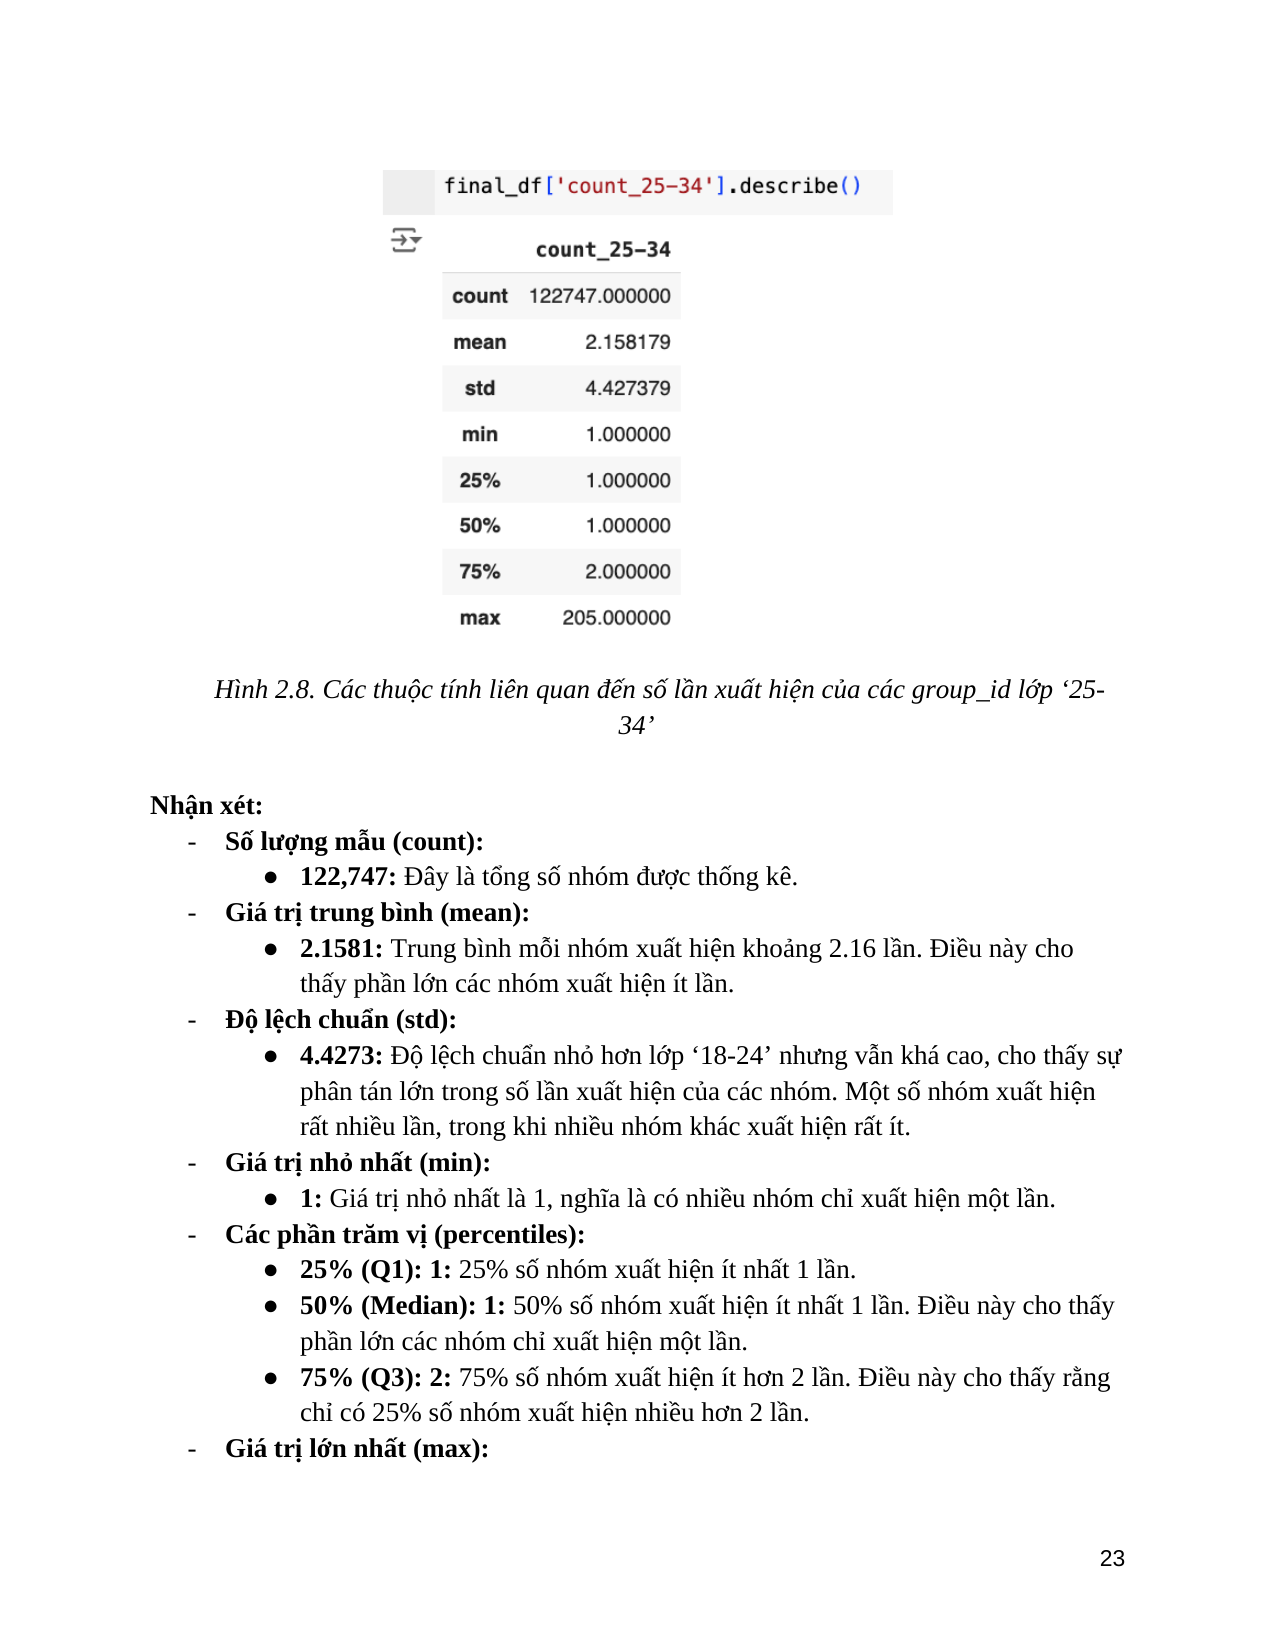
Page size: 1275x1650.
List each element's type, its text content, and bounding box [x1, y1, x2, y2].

list 50% (Median): 1: 50% số nhóm xuất hiện ít nhất 1 lần. Điều này cho thấy phần lớn các nhóm chỉ xuất hiện một lần. [262, 1289, 1125, 1356]
list 1: Giá trị nhỏ nhất là 1, nghĩa là có nhiều nhóm chỉ xuất hiện một lần. [262, 1182, 1125, 1213]
list Số lượng mẫu (count): [187, 825, 1125, 856]
list 4.4273: Độ lệch chuẩn nhỏ hơn lớp ‘18-24’ nhưng vẫn khá cao, cho thấy sự phân tán lớn trong số lần xuất hiện của các nhóm. Một số nhóm xuất hiện rất nhiều lần, trong khi nhiều nhóm khác xuất hiện rất ít. [262, 1039, 1125, 1142]
list 25% (Q1): 1: 25% số nhóm xuất hiện ít nhất 1 lần. [262, 1253, 1125, 1284]
list Các phần trăm vị (percentiles): [187, 1218, 1125, 1249]
list 122,747: Đây là tổng số nhóm được thống kê. [262, 860, 1125, 892]
list 75% (Q3): 2: 75% số nhóm xuất hiện ít hơn 2 lần. Điều này cho thấy rằng chỉ có 25% số nhóm xuất hiện nhiều hơn 2 lần. [262, 1361, 1125, 1427]
list 2.1581: Trung bình mỗi nhóm xuất hiện khoảng 2.16 lần. Điều này cho thấy phần lớn các nhóm xuất hiện ít lần. [262, 932, 1125, 999]
list Giá trị nhỏ nhất (min): [187, 1146, 1125, 1177]
picture [382, 170, 893, 651]
list Độ lệch chuẩn (std): [187, 1003, 1125, 1034]
list Giá trị lớn nhất (max): [187, 1432, 1125, 1463]
text Nhận xét: [150, 789, 1125, 820]
list Giá trị trung bình (mean): [187, 896, 1125, 927]
